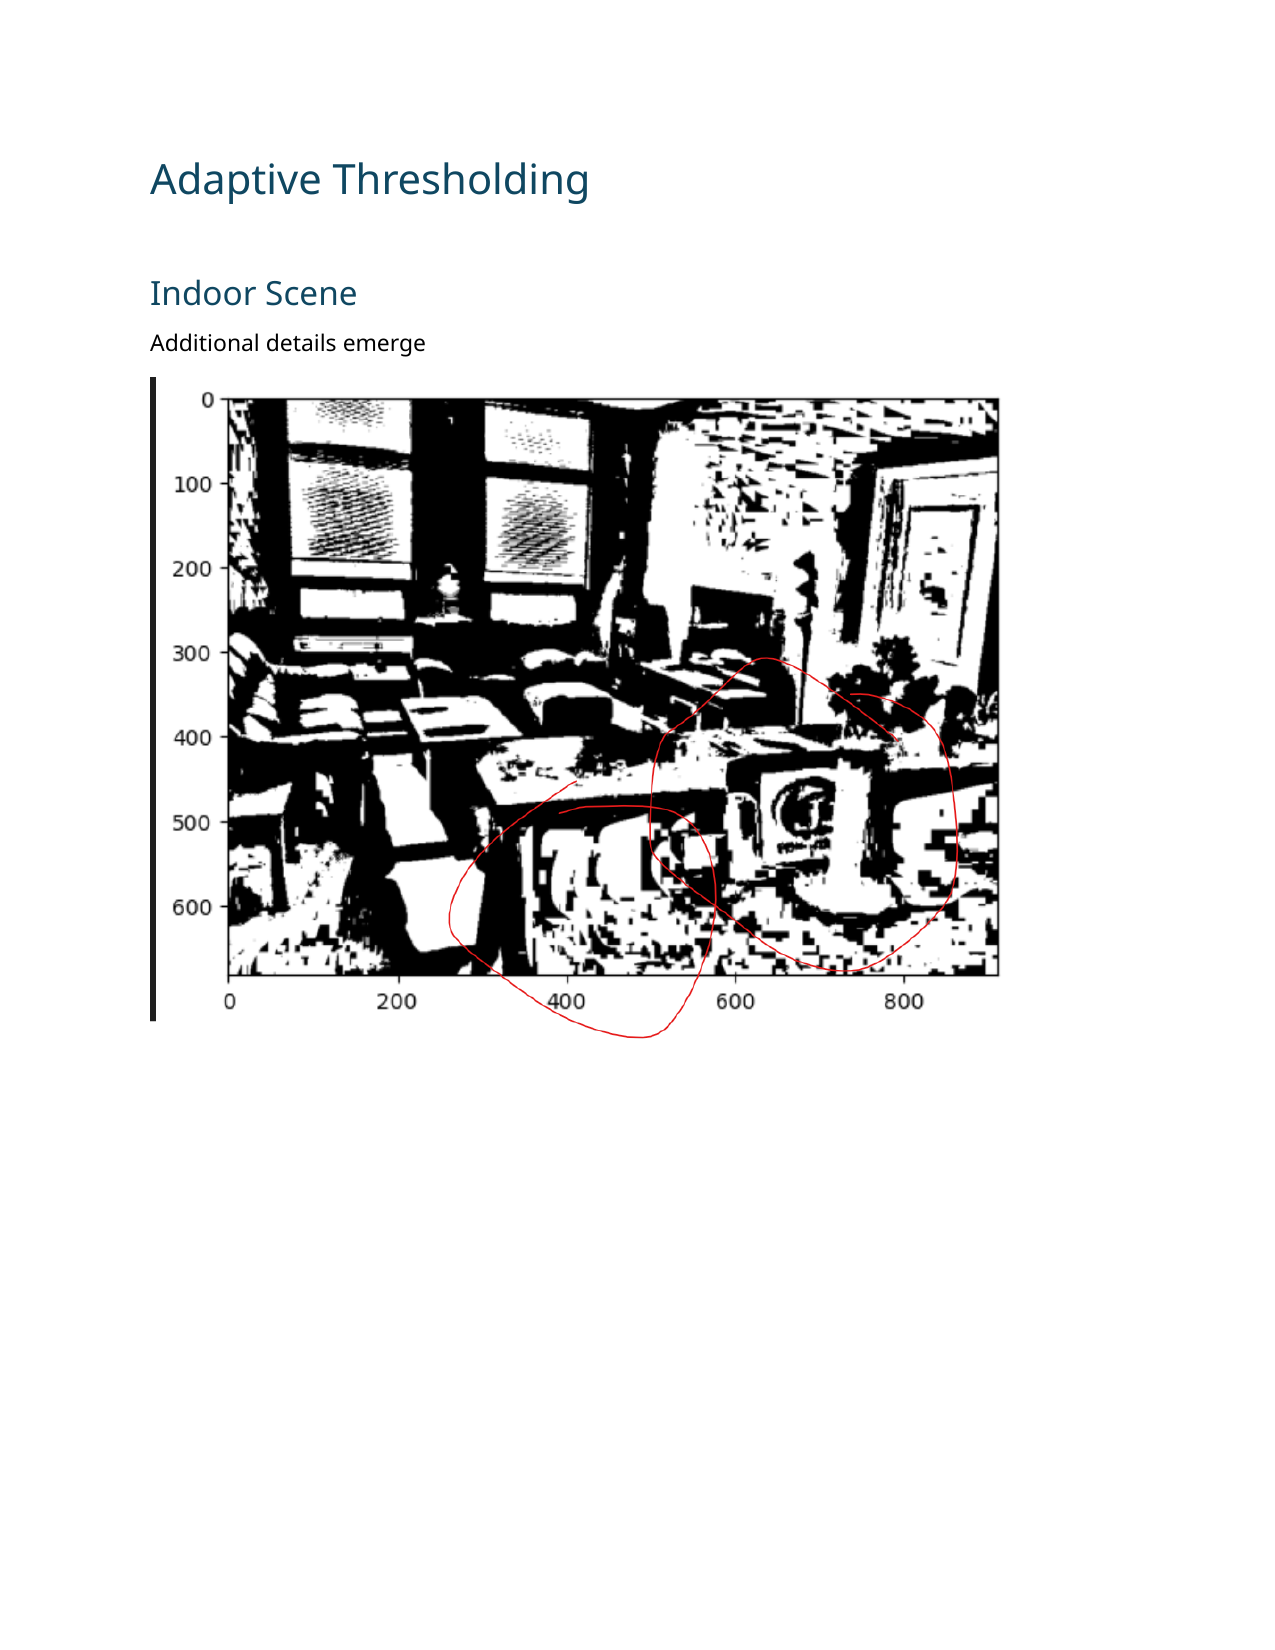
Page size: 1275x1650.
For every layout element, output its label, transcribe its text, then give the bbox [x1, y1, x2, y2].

text Additional details emerge [150, 327, 1125, 358]
subtitle Adaptive Thresholding [150, 150, 1125, 207]
subtitle Indoor Scene [150, 270, 1125, 315]
picture [150, 377, 1011, 1039]
